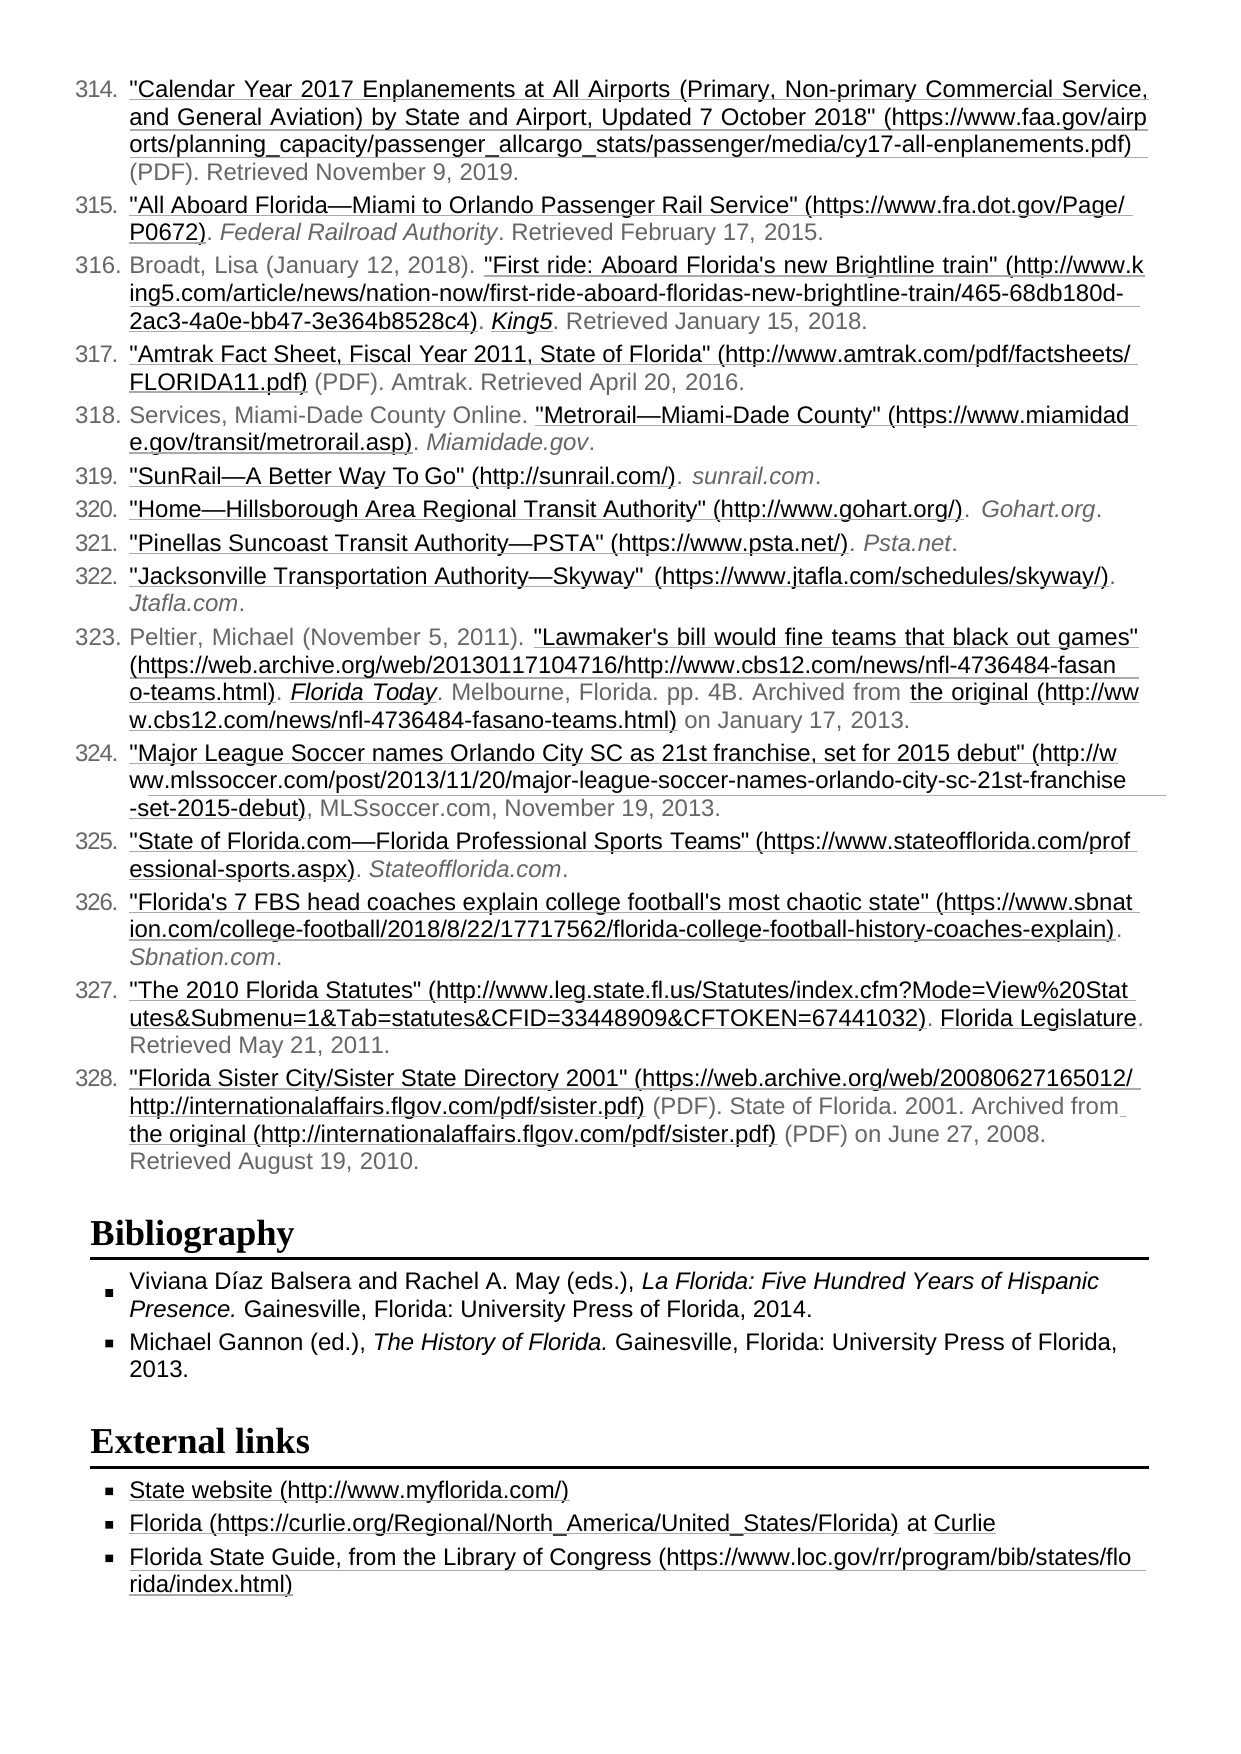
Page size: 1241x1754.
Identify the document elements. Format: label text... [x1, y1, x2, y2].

list Broadt, Lisa (January 12, 2018). "First ride: Aboard Florida's new Brightline train" (http://www.k ing5.com/article/news/nation-now/first-ride-aboard-floridas-new-brightline-train/465-68db180d- 2ac3-4a0e-bb47-3e364b8528c4). King5. Retrieved January 15, 2018. [75, 251, 1145, 334]
text Viviana Díaz Balsera and Rachel A. May (eds.), La Florida: Five Hundred Years of Hispanic Presence. Gainesville, Florida: University Press of Florida, 2014. [129, 1267, 1178, 1322]
list Services, Miami-Dade County Online. "Metrorail—Miami-Dade County" (https://www.miamidad e.gov/transit/metrorail.asp). Miamidade.gov. [75, 401, 1144, 456]
text -set-2015-debut), MLSsoccer.com, November 19, 2013. [129, 796, 1178, 821]
text State website (http://www.myflorida.com/) [129, 1476, 1178, 1503]
text Michael Gannon (ed.), The History of Florida. Gainesville, Florida: University Press of Florida, 2013. [129, 1328, 1136, 1383]
list "Jacksonville Transportation Authority—Skyway" (https://www.jtafla.com/schedules/skyway/). [75, 562, 1178, 589]
list "Pinellas Suncoast Transit Authority—PSTA" (https://www.psta.net/). Psta.net. [75, 528, 1178, 556]
list Peltier, Michael (November 5, 2011). "Lawmaker's bill would fine teams that black out games" (https://web.archive.org/web/20130117104716/http://www.cbs12.com/news/nfl-4736484-fasan o-teams.html). Florida Today. Melbourne, Florida. pp. 4B. Archived from the original (http://ww w.cbs12.com/news/nfl-4736484-fasano-teams.html) on January 17, 2013. [75, 623, 1140, 733]
text Florida (https://curlie.org/Regional/North_America/United_States/Florida) at Curlie [129, 1509, 1178, 1537]
list "Florida's 7 FBS head coaches explain college football's most chaotic state" (https://www.sbnat ion.com/college-football/2018/8/22/17717562/florida-college-football-history-coaches-explain). Sbnation.com. [75, 888, 1148, 971]
subtitle External links [90, 1420, 1178, 1462]
list "State of Florida.com—Florida Professional Sports Teams" (https://www.stateofflorida.com/prof essional-sports.aspx). Stateofflorida.com. [75, 827, 1146, 882]
list "The 2010 Florida Statutes" (http://www.leg.state.fl.us/Statutes/index.cfm?Mode=View%20Stat utes&Submenu=1&Tab=statutes&CFID=33448909&CFTOKEN=67441032). Florida Legislature. Retrieved May 21, 2011. [75, 976, 1144, 1059]
list "SunRail—A Better Way To Go" (http://sunrail.com/). sunrail.com. [75, 462, 1178, 489]
list "Florida Sister City/Sister State Directory 2001" (https://web.archive.org/web/20080627165012/ http://internationalaffairs.flgov.com/pdf/sister.pdf) (PDF). State of Florida. 2001. Archived from the original (http://internationalaffairs.flgov.com/pdf/sister.pdf) (PDF) on June 27, 2008. Retrieved August 19, 2010. [75, 1064, 1150, 1175]
subtitle Bibliography [90, 1211, 1178, 1253]
list "All Aboard Florida—Miami to Orlando Passenger Rail Service" (https://www.fra.dot.gov/Page/ P0672). Federal Railroad Authority. Retrieved February 17, 2015. [75, 191, 1141, 246]
list "Amtrak Fact Sheet, Fiscal Year 2011, State of Florida" (http://www.amtrak.com/pdf/factsheets/ FLORIDA11.pdf) (PDF). Amtrak. Retrieved April 20, 2016. [75, 340, 1146, 395]
list "Home—Hillsborough Area Regional Transit Authority" (http://www.gohart.org/). Gohart.org. [75, 495, 1178, 523]
text Florida State Guide, from the Library of Congress (https://www.loc.gov/rr/program/bib/states/flo rida/index.html) [129, 1543, 1178, 1598]
list "Major League Soccer names Orlando City SC as 21st franchise, set for 2015 debut" (http://w ww.mlssoccer.com/post/2013/11/20/major-league-soccer-names-orlando-city-sc-21st-franchise [75, 739, 1149, 794]
text Jtafla.com. [129, 589, 1178, 617]
list "Calendar Year 2017 Enplanements at All Airports (Primary, Non-primary Commercial Service, and General Aviation) by State and Airport, Updated 7 October 2018" (https://www.faa.gov/airp orts/planning_capacity/passenger_allcargo_stats/passenger/media/cy17-all-enplanements.pdf) (PDF). Retrieved November 9, 2019. [75, 75, 1149, 185]
